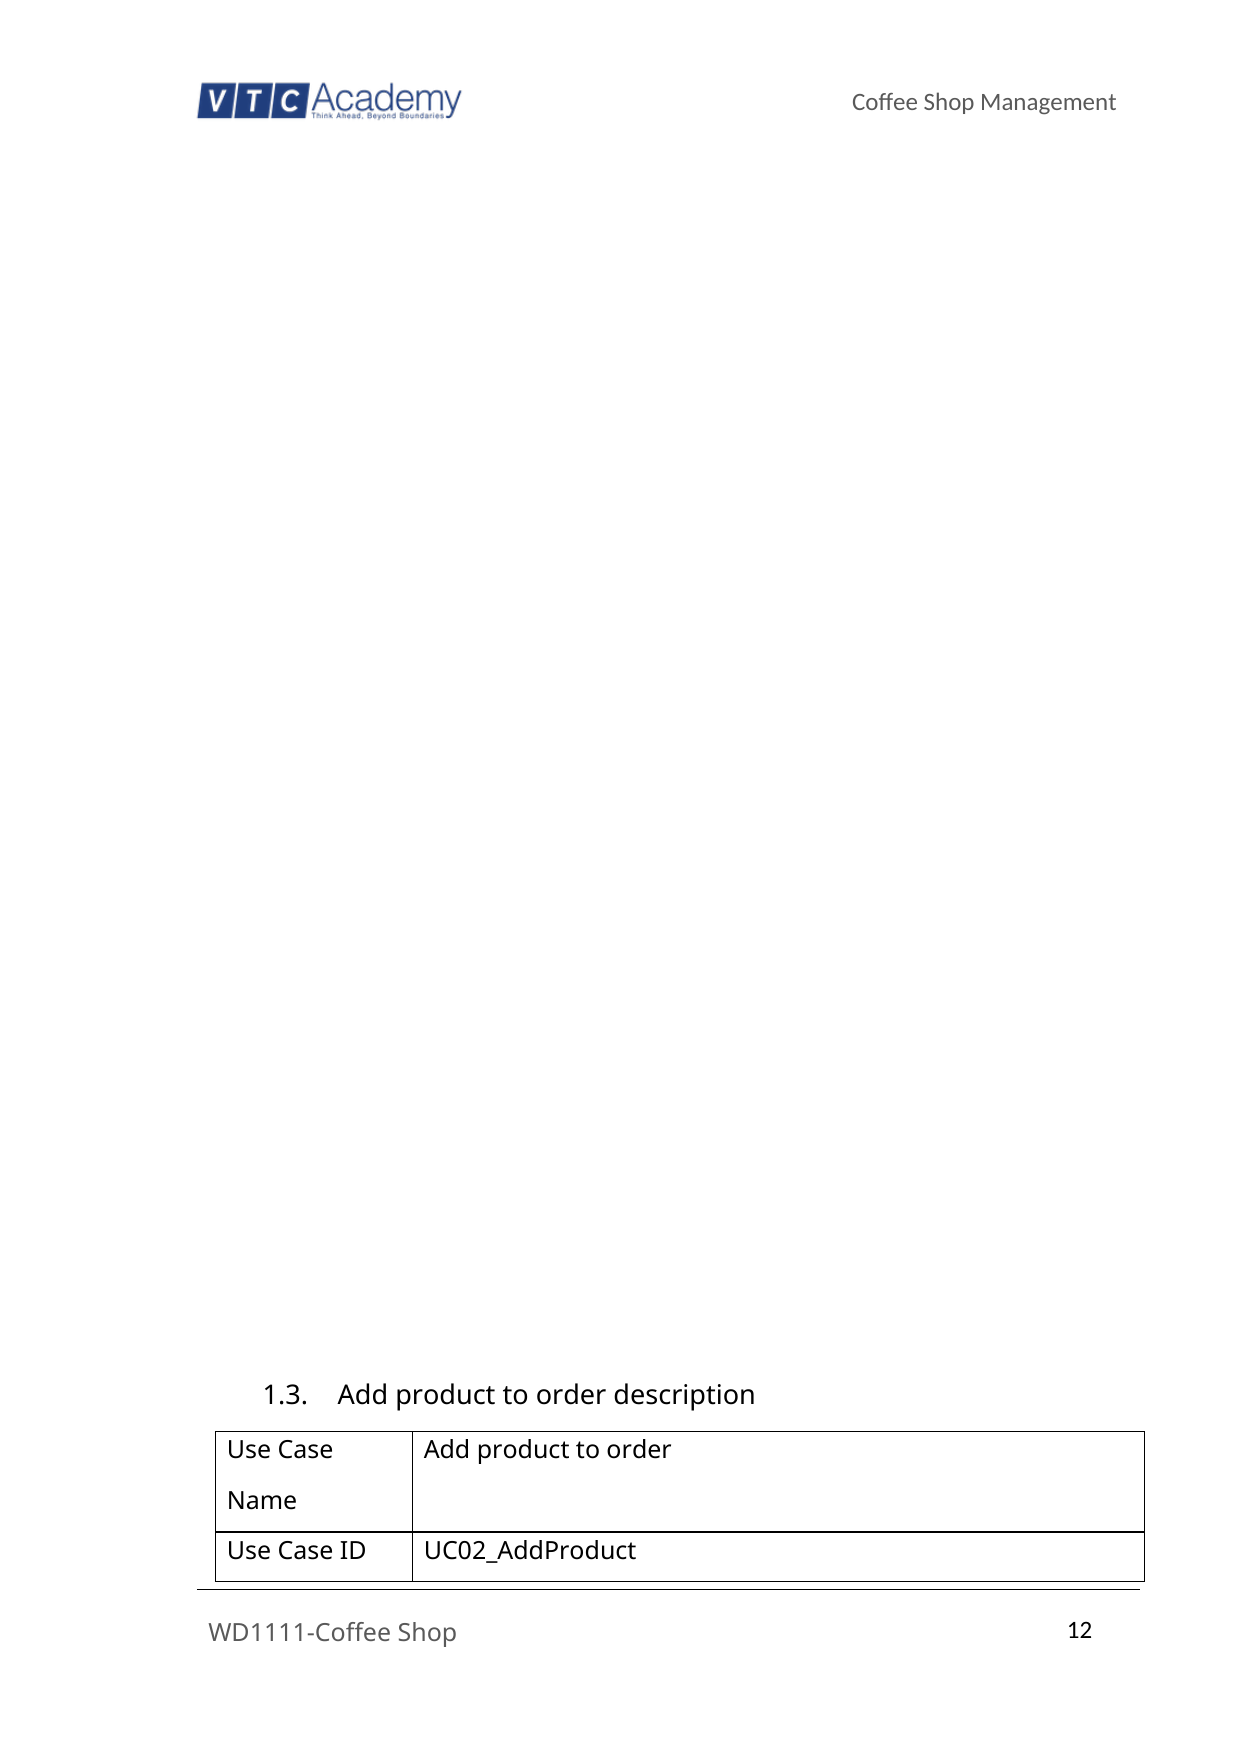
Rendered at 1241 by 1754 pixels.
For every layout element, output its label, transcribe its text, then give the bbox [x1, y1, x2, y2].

table_header Use Case Name [216, 1432, 412, 1531]
table_cell UC02_AddProduct [413, 1533, 1144, 1581]
table_header Add product to order [413, 1432, 1144, 1531]
table_cell Use Case ID [216, 1533, 412, 1581]
picture [188, 75, 471, 128]
list Add product to order description [262, 1376, 1122, 1412]
